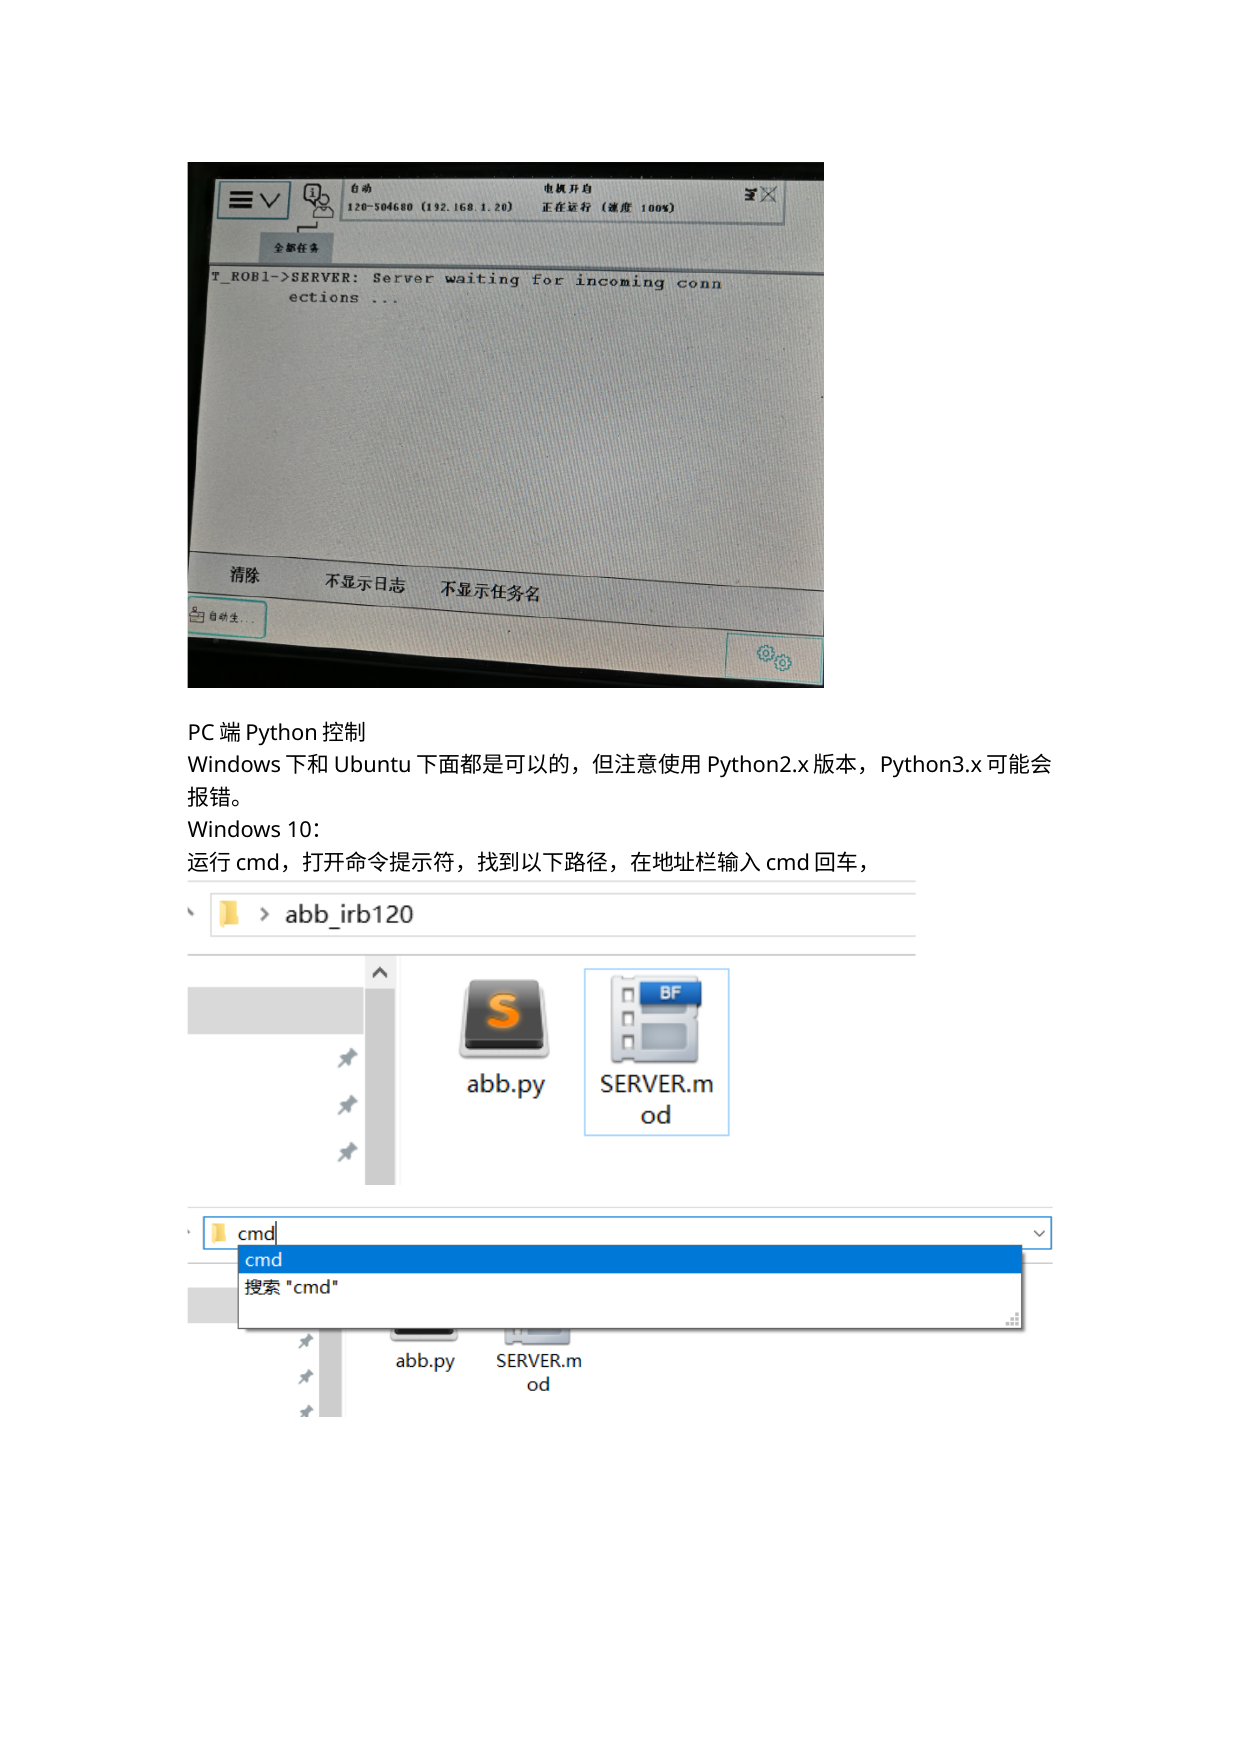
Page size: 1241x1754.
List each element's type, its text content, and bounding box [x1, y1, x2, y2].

picture [187, 1202, 1053, 1417]
text Windows 10： [187, 812, 1053, 844]
text 运行cmd，打开命令提示符，找到以下路径，在地址栏输入cmd回车， [187, 844, 1053, 877]
picture [187, 877, 916, 1185]
text Windows下和Ubuntu下面都是可以的，但注意使用Python2.x版本，Python3.x可能会报错。 [187, 747, 1053, 812]
picture [187, 162, 824, 688]
text PC端Python控制 [187, 714, 1053, 747]
